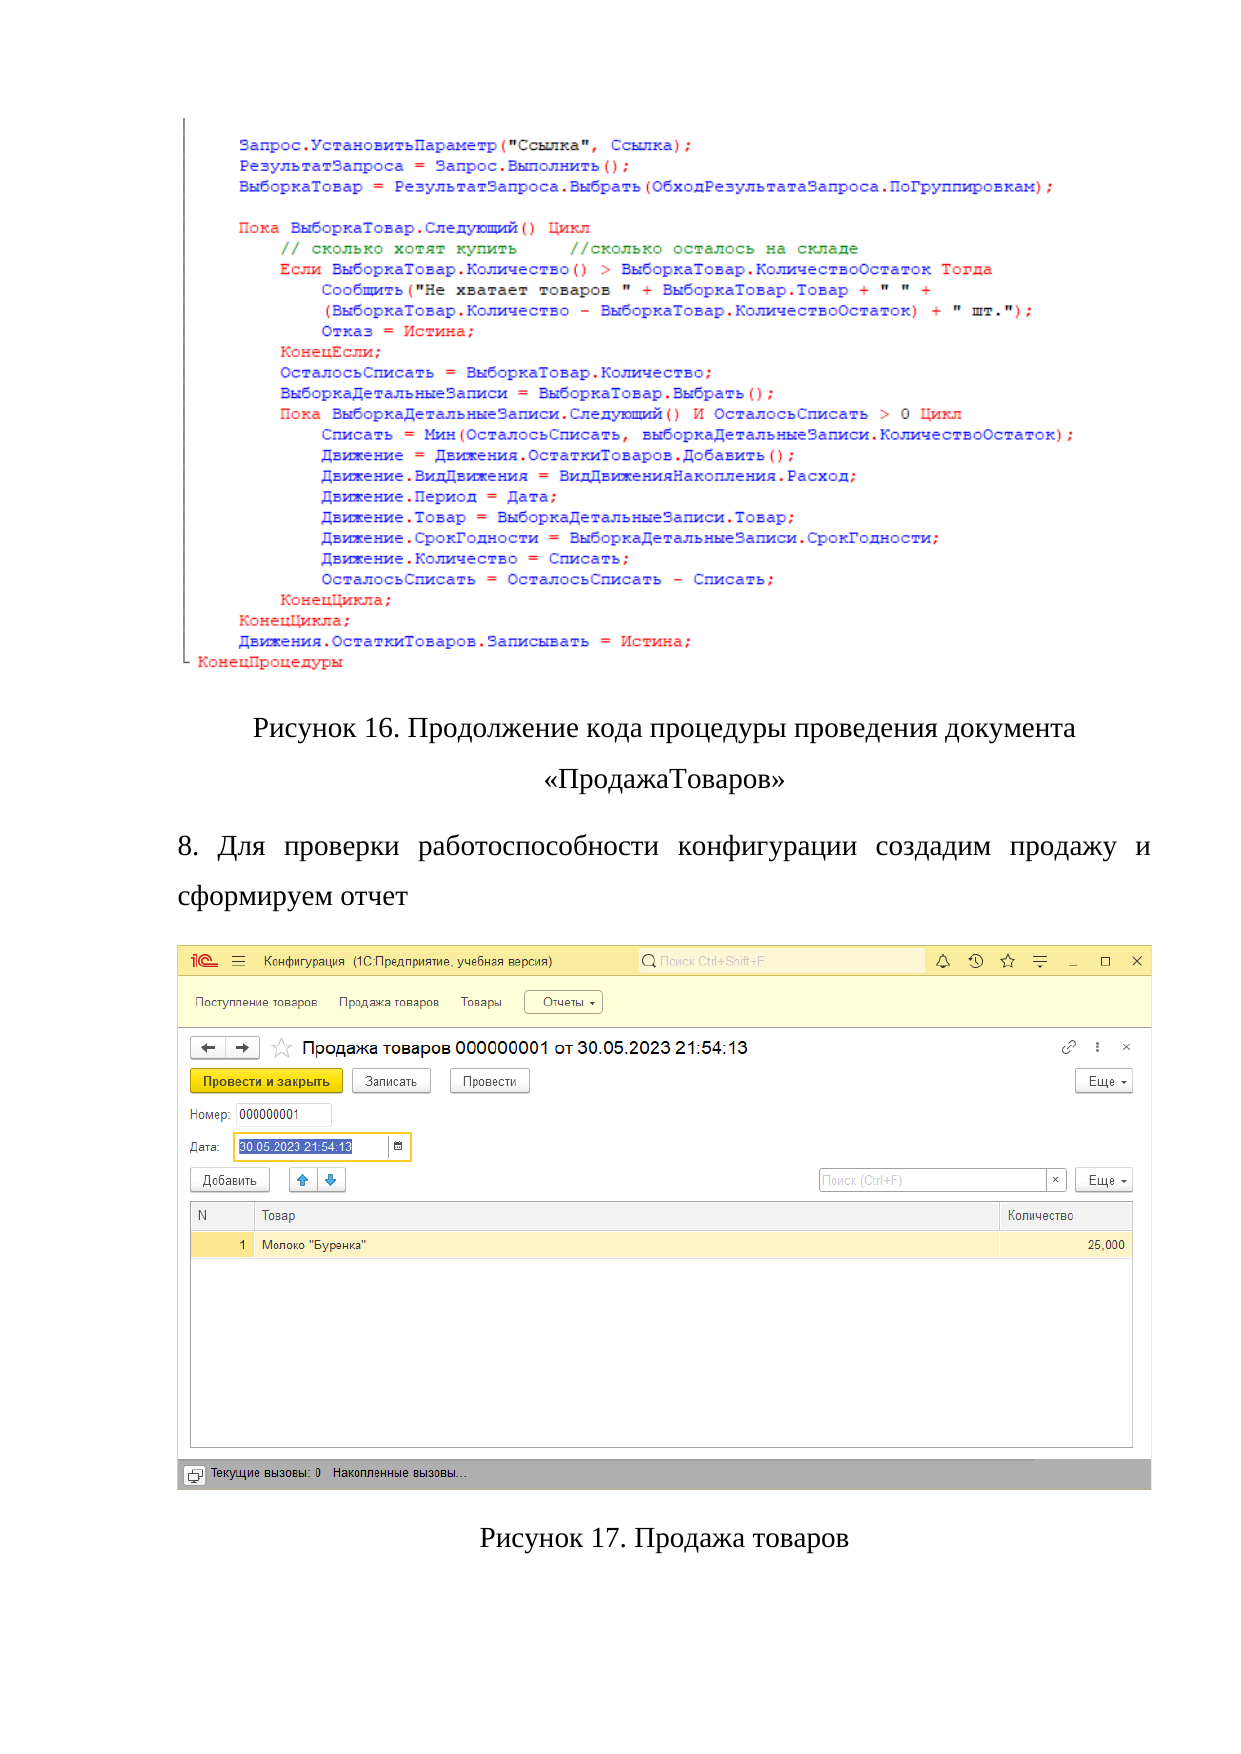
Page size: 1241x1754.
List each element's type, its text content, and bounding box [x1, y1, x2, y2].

text Рисунок 16. Продолжение кода процедуры проведения документа «ПродажаТоваров» [177, 711, 1152, 794]
picture [177, 118, 1152, 680]
text 8. Для проверки работоспособности конфигурации создадим продажу и сформируем отчет [177, 828, 1152, 912]
text Рисунок 17. Продажа товаров [177, 1521, 1152, 1554]
picture [177, 945, 1152, 1490]
